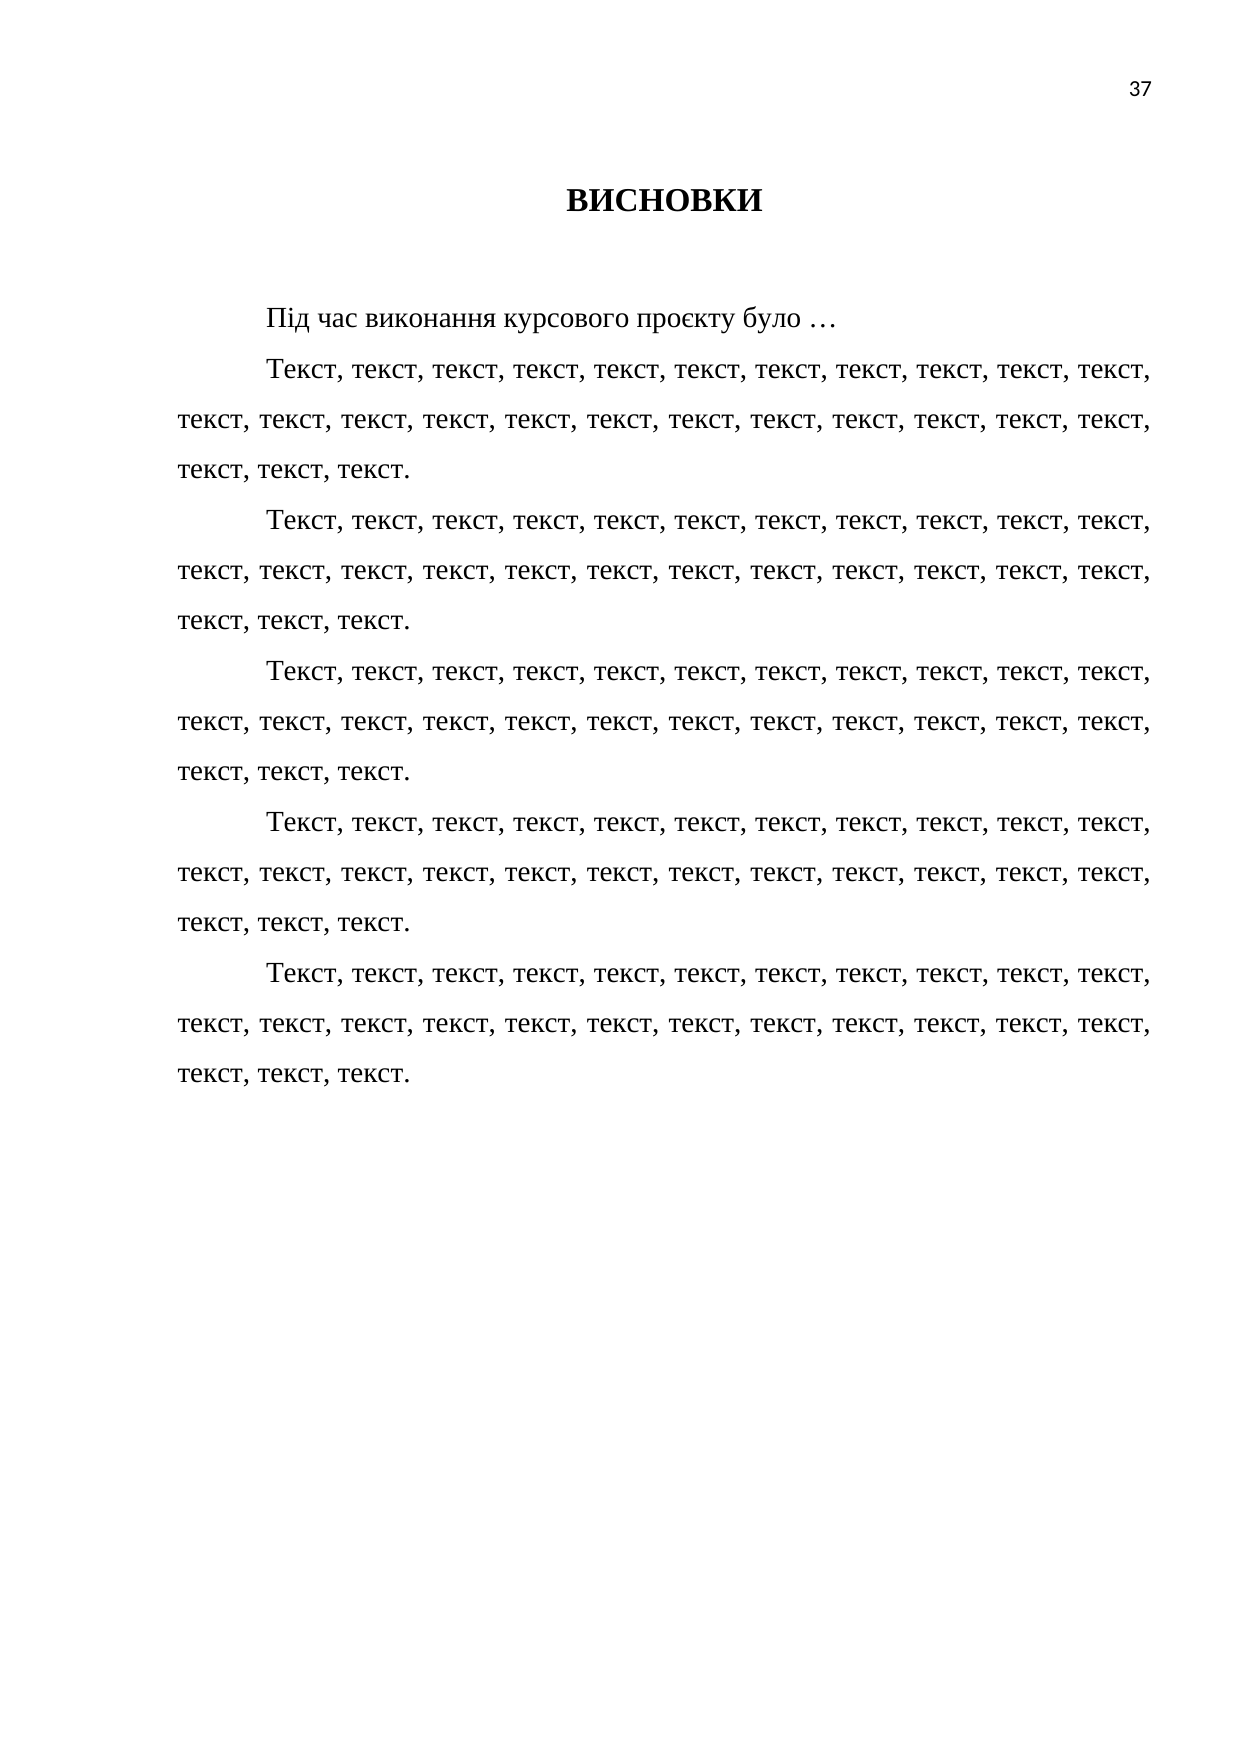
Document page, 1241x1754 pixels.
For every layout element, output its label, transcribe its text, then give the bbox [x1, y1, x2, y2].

text Текст, текст, текст, текст, текст, текст, текст, текст, текст, текст, текст, текст, текст, текст, текст, текст, текст, текст, текст, текст, текст, текст, текст, текст, текст, текст. [177, 502, 1152, 636]
text Текст, текст, текст, текст, текст, текст, текст, текст, текст, текст, текст, текст, текст, текст, текст, текст, текст, текст, текст, текст, текст, текст, текст, текст, текст, текст. [177, 804, 1152, 938]
text Текст, текст, текст, текст, текст, текст, текст, текст, текст, текст, текст, текст, текст, текст, текст, текст, текст, текст, текст, текст, текст, текст, текст, текст, текст, текст. [177, 955, 1152, 1089]
text Під час виконання курсового проєкту було … [177, 301, 1152, 334]
text Текст, текст, текст, текст, текст, текст, текст, текст, текст, текст, текст, текст, текст, текст, текст, текст, текст, текст, текст, текст, текст, текст, текст, текст, текст, текст. [177, 351, 1152, 485]
title Висновки [177, 181, 1152, 219]
text Текст, текст, текст, текст, текст, текст, текст, текст, текст, текст, текст, текст, текст, текст, текст, текст, текст, текст, текст, текст, текст, текст, текст, текст, текст, текст. [177, 653, 1152, 787]
